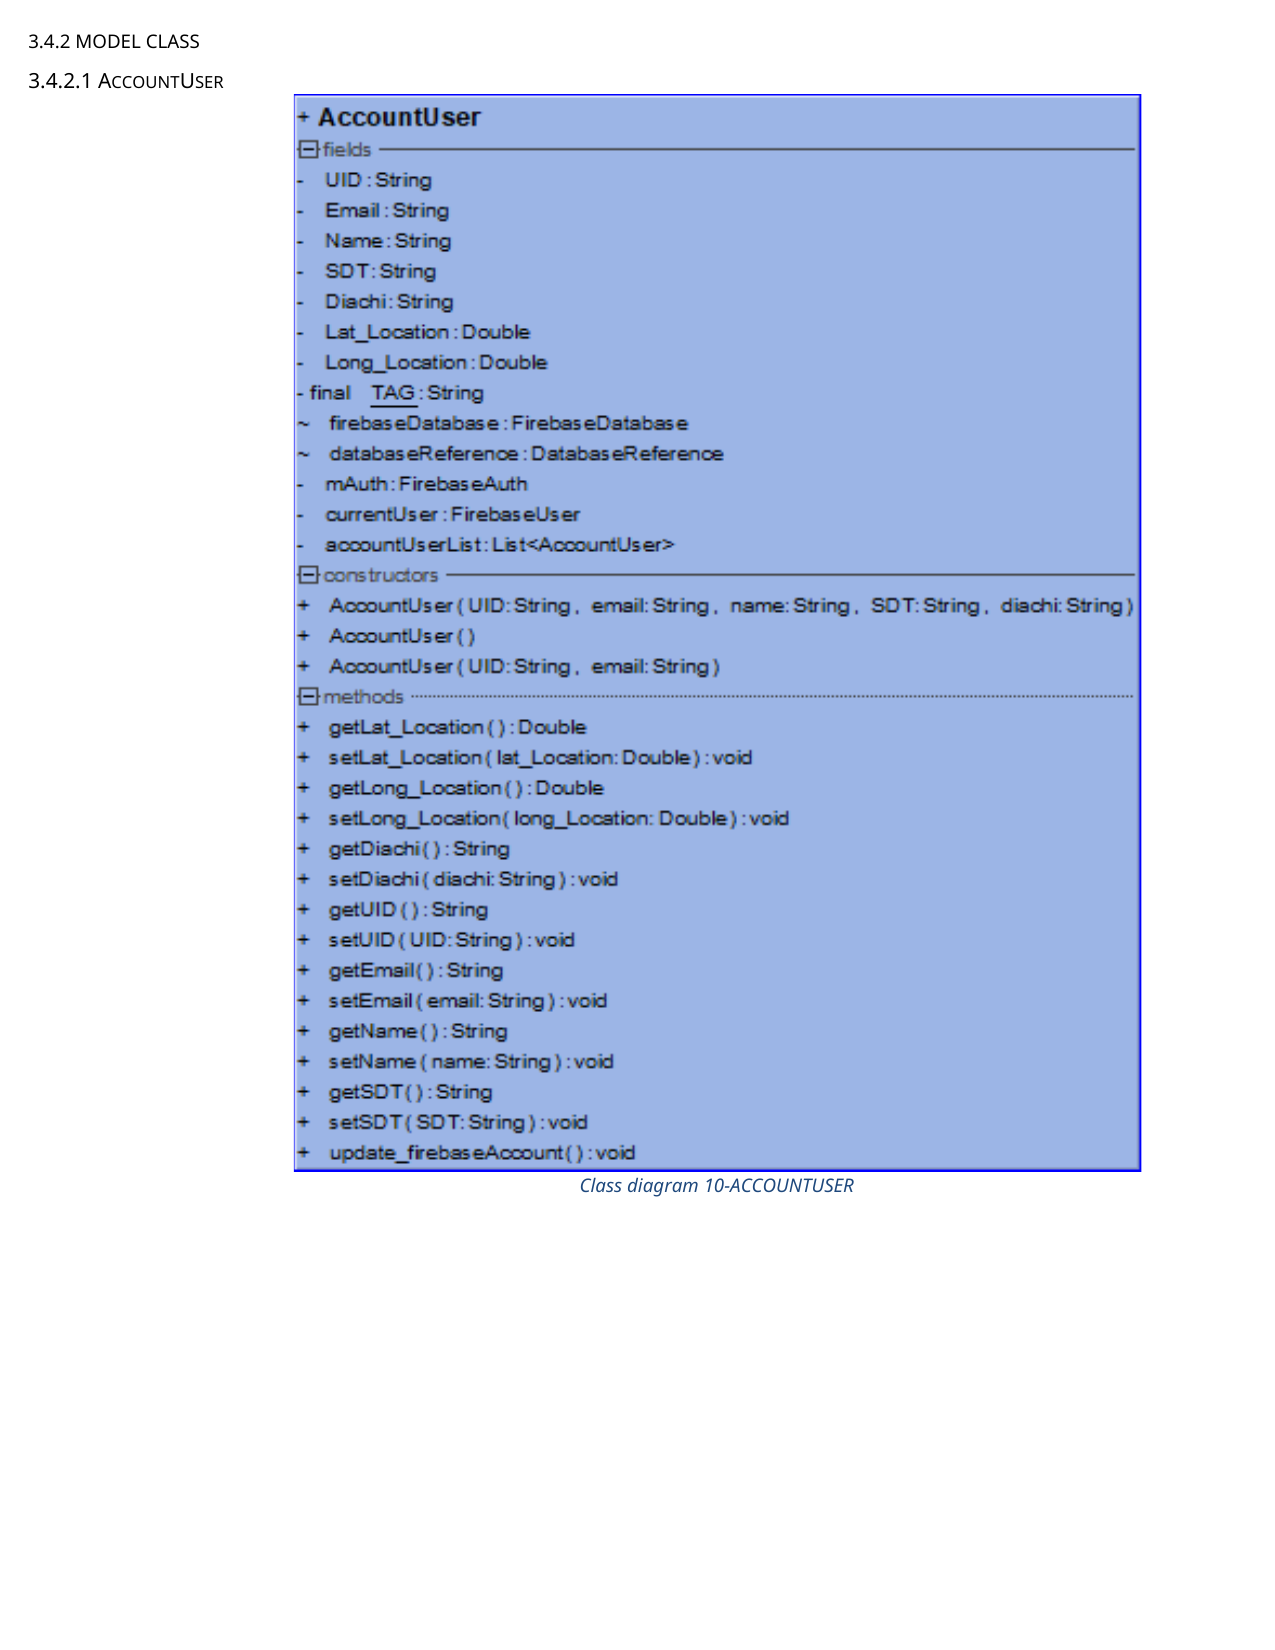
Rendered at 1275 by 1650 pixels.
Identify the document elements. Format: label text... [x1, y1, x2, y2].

subtitle 3.4.2 MODEL CLASS [28, 28, 1275, 54]
picture [293, 94, 1142, 1172]
subtitle 3.4.2.1 AccountUser [28, 66, 1275, 94]
